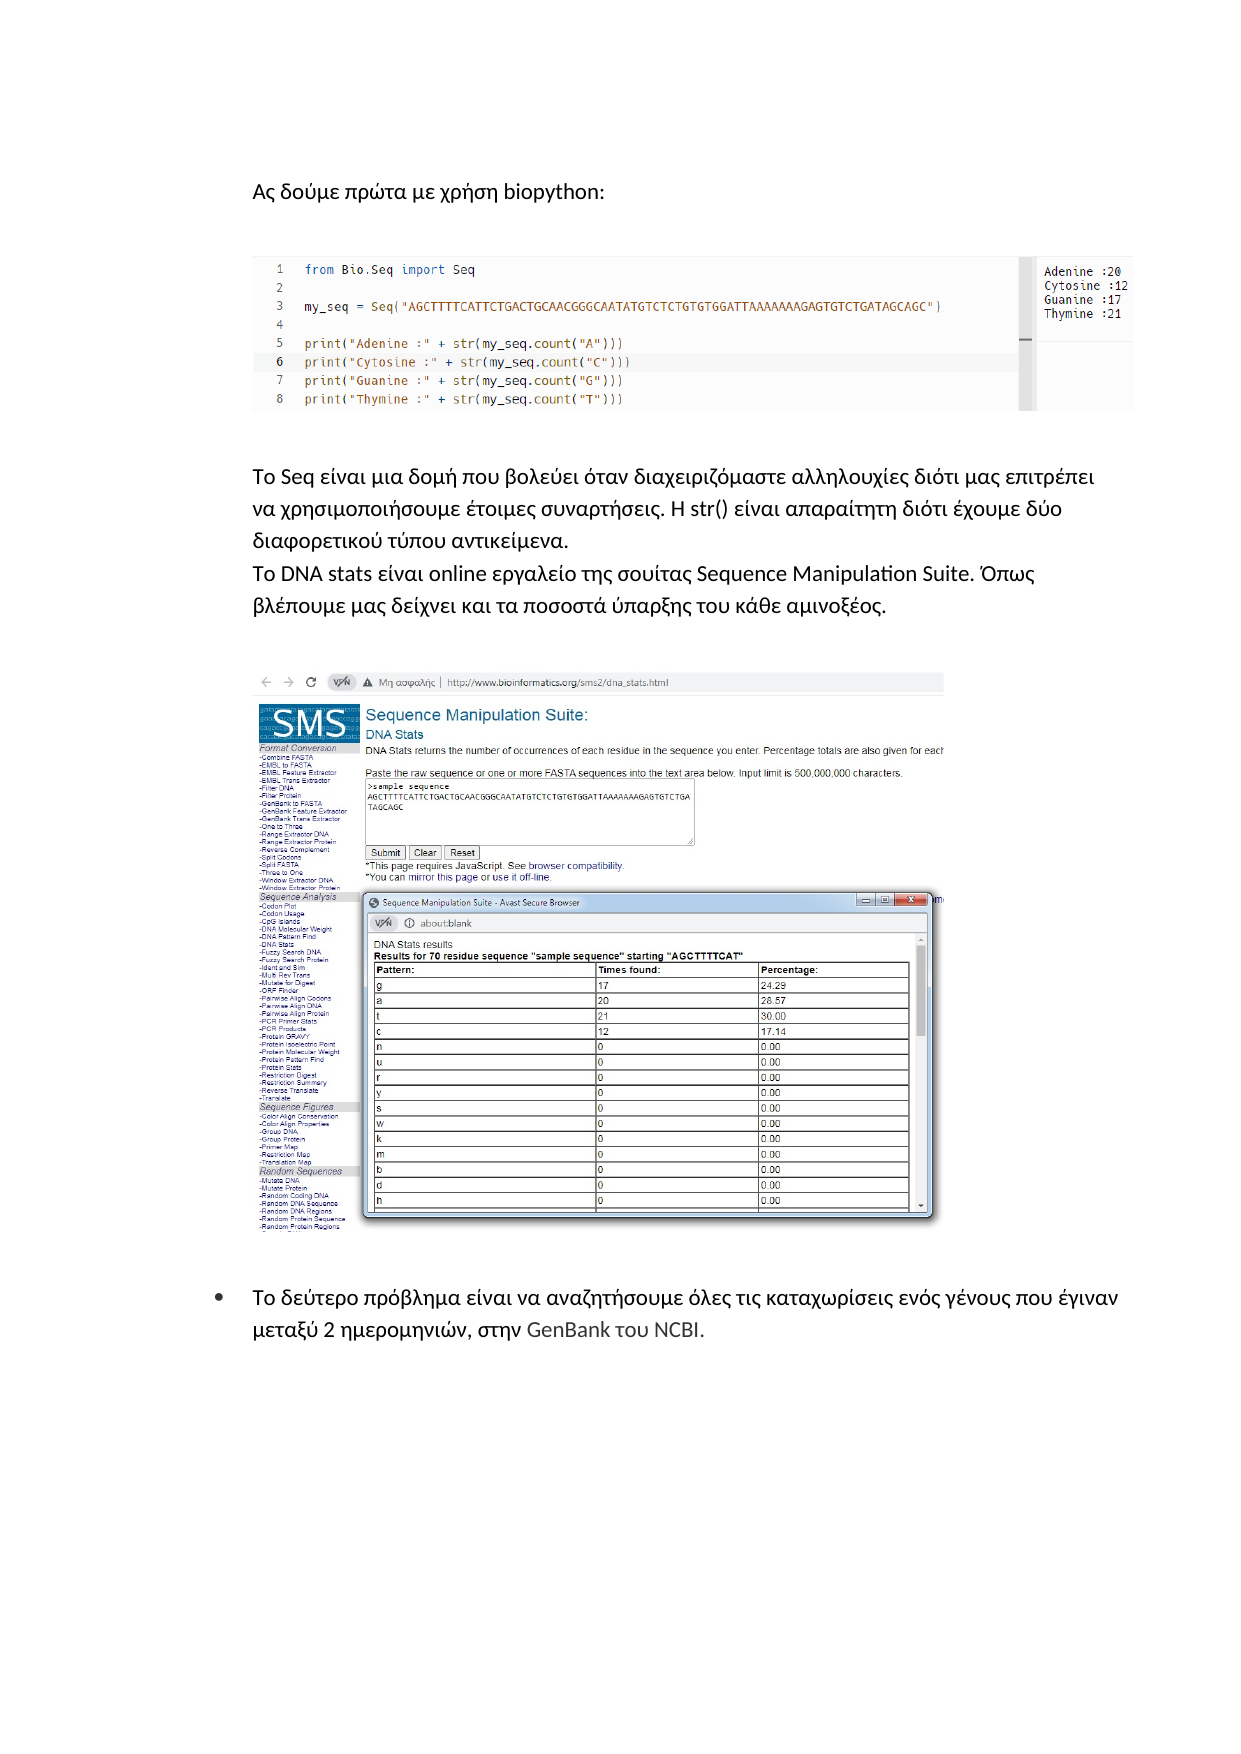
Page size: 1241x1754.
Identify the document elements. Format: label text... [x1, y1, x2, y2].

list Το δεύτερο πρόβλημα είναι να αναζητήσουμε όλες τις καταχωρίσεις ενός γένους που έγιναν μεταξύ 2 ημερομηνιών, στην GenBank του NCBI. [215, 1283, 1122, 1344]
list Ας δούμε πρώτα με χρήση biopython: [252, 177, 1122, 205]
list To Seq είναι μια δομή που βολεύει όταν διαχειριζόμαστε αλληλουχίες διότι μας επιτρέπει να χρησιμοποιήσουμε έτοιμες συναρτήσεις. Η str() είναι απαραίτητη διότι έχουμε δύο διαφορετικού τύπου αντικείμενα. [252, 462, 1122, 555]
picture [252, 256, 1133, 411]
list Το DNA stats είναι online εργαλείο της σουίτας Sequence Manipulation Suite. Όπως βλέπουμε μας δείχνει και τα ποσοστά ύπαρξης του κάθε αμινοξέος. [252, 559, 1122, 619]
picture [252, 670, 944, 1232]
